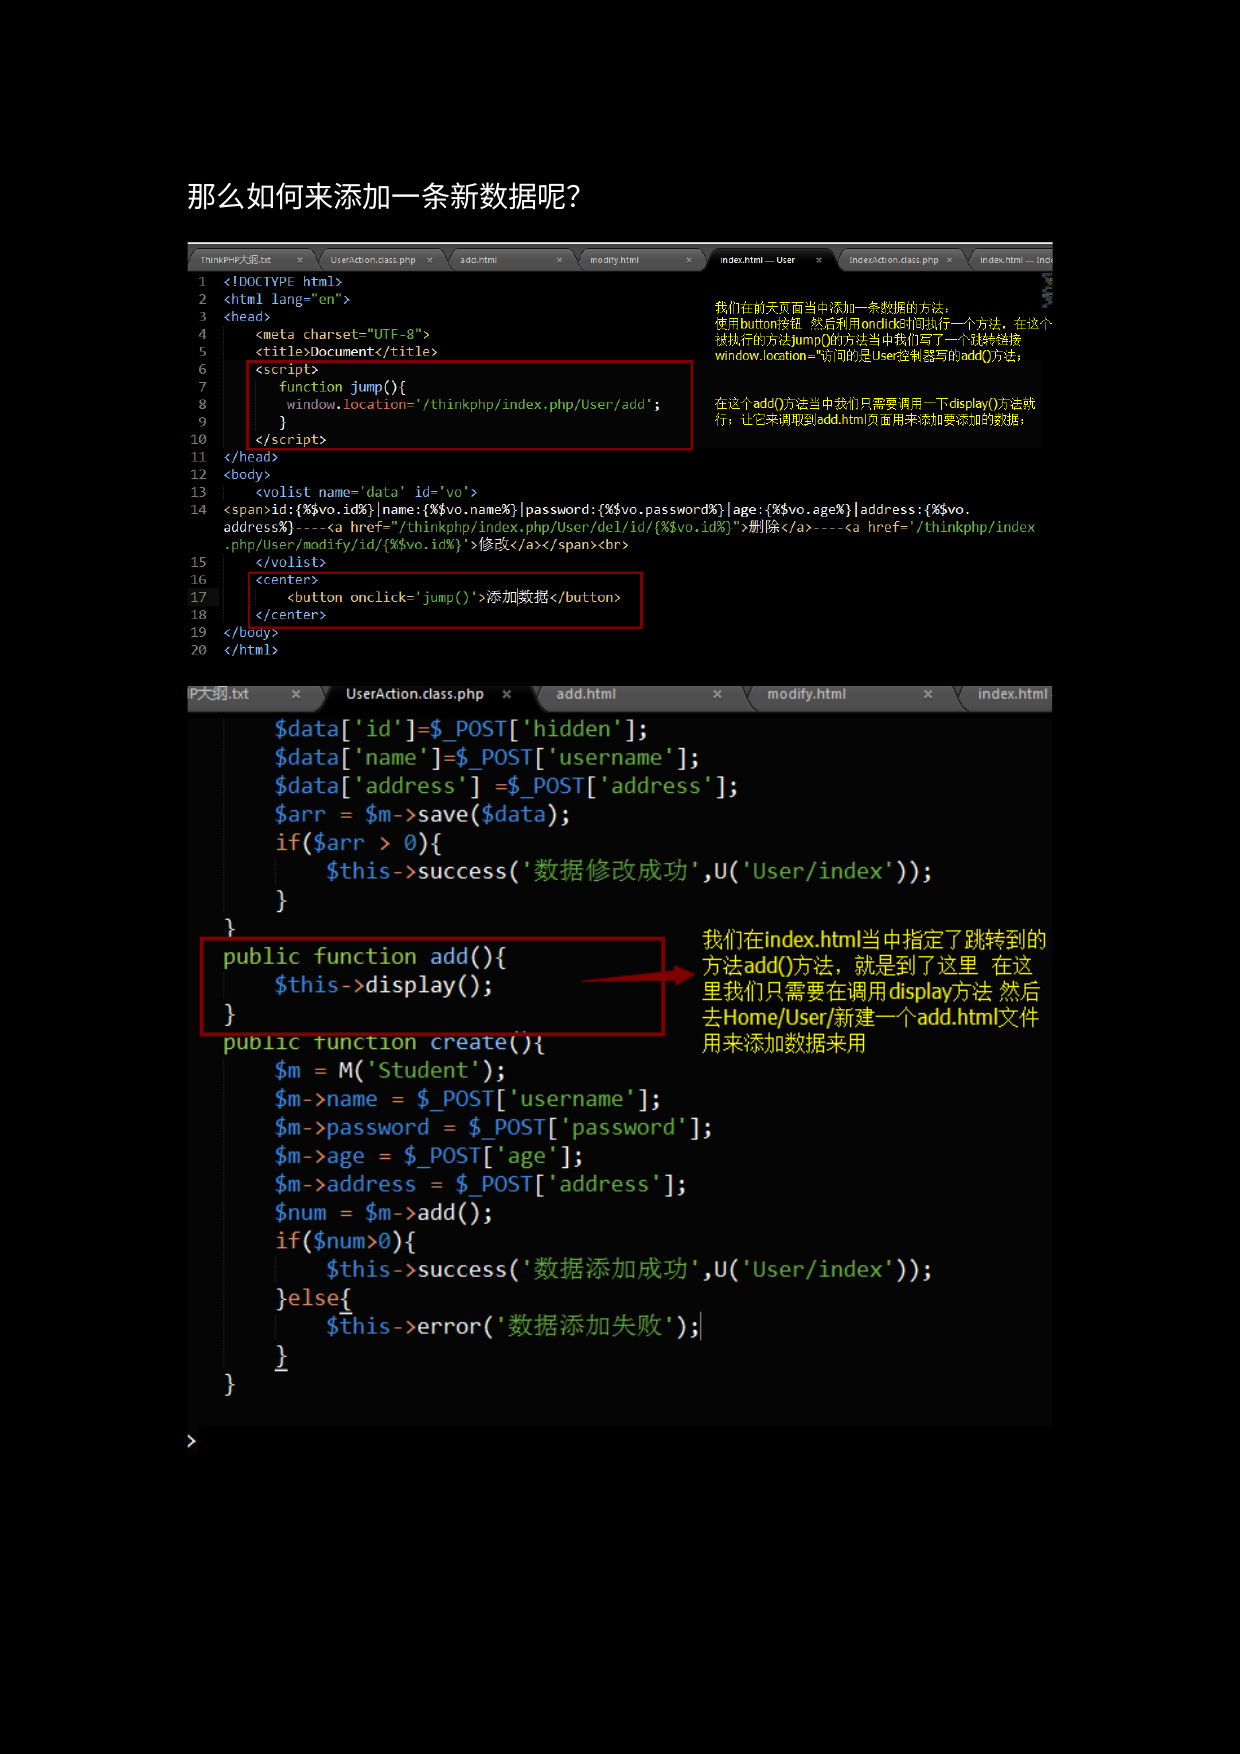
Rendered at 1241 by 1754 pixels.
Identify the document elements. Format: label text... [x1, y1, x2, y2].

picture [187, 686, 1053, 1458]
text 那么如何来添加一条新数据呢？ [187, 162, 1053, 227]
picture [187, 242, 1053, 666]
